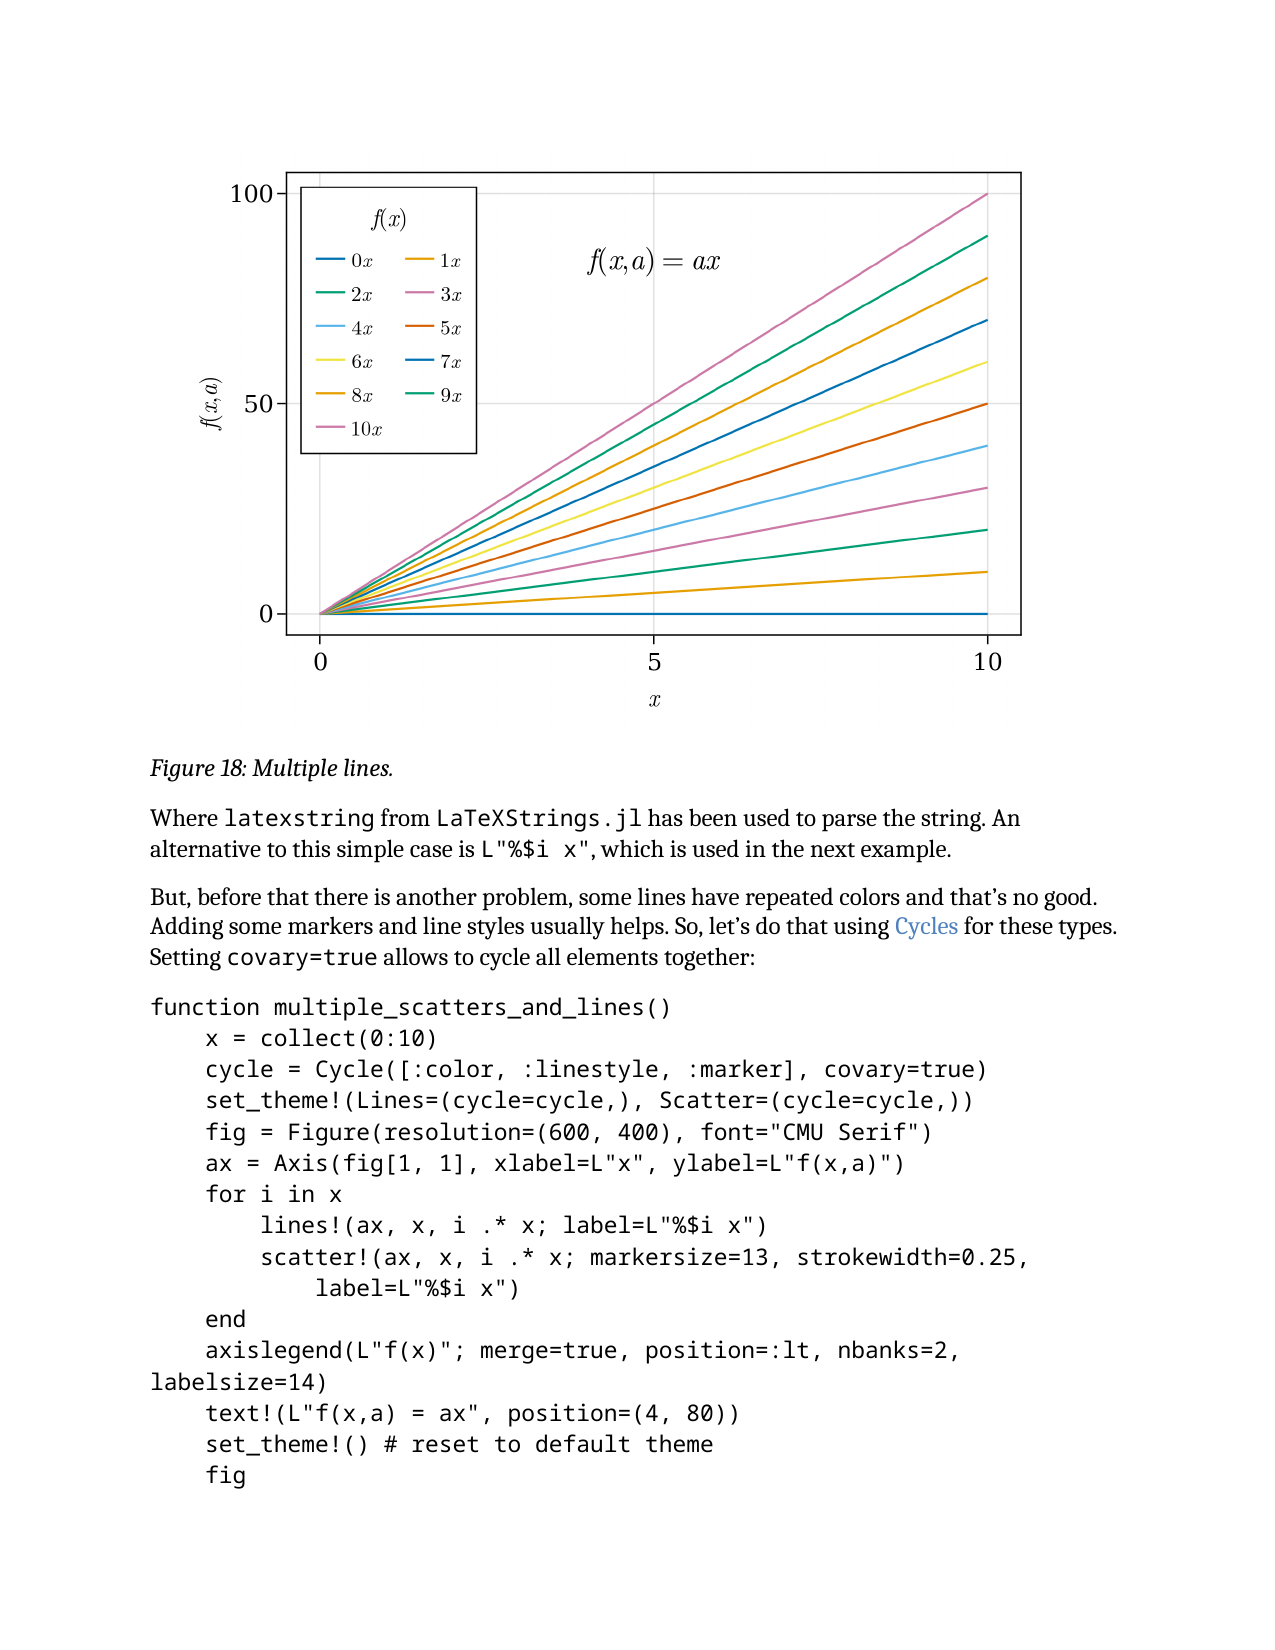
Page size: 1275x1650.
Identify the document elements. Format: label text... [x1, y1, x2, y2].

text But, before that there is another problem, some lines have repeated colors and that’s no good. Adding some markers and line styles usually helps. So, let’s do that using Cycles for these types. Setting covary=true allows to cycle all elements together: [150, 883, 1125, 972]
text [150, 990, 1125, 1490]
picture [168, 150, 1044, 734]
text Where latexstring from LaTeXStrings.jl has been used to parse the string. An alternative to this simple case is L"%$i x", which is used in the next example. [150, 802, 1125, 864]
text Figure 18: Multiple lines. [150, 754, 1125, 783]
